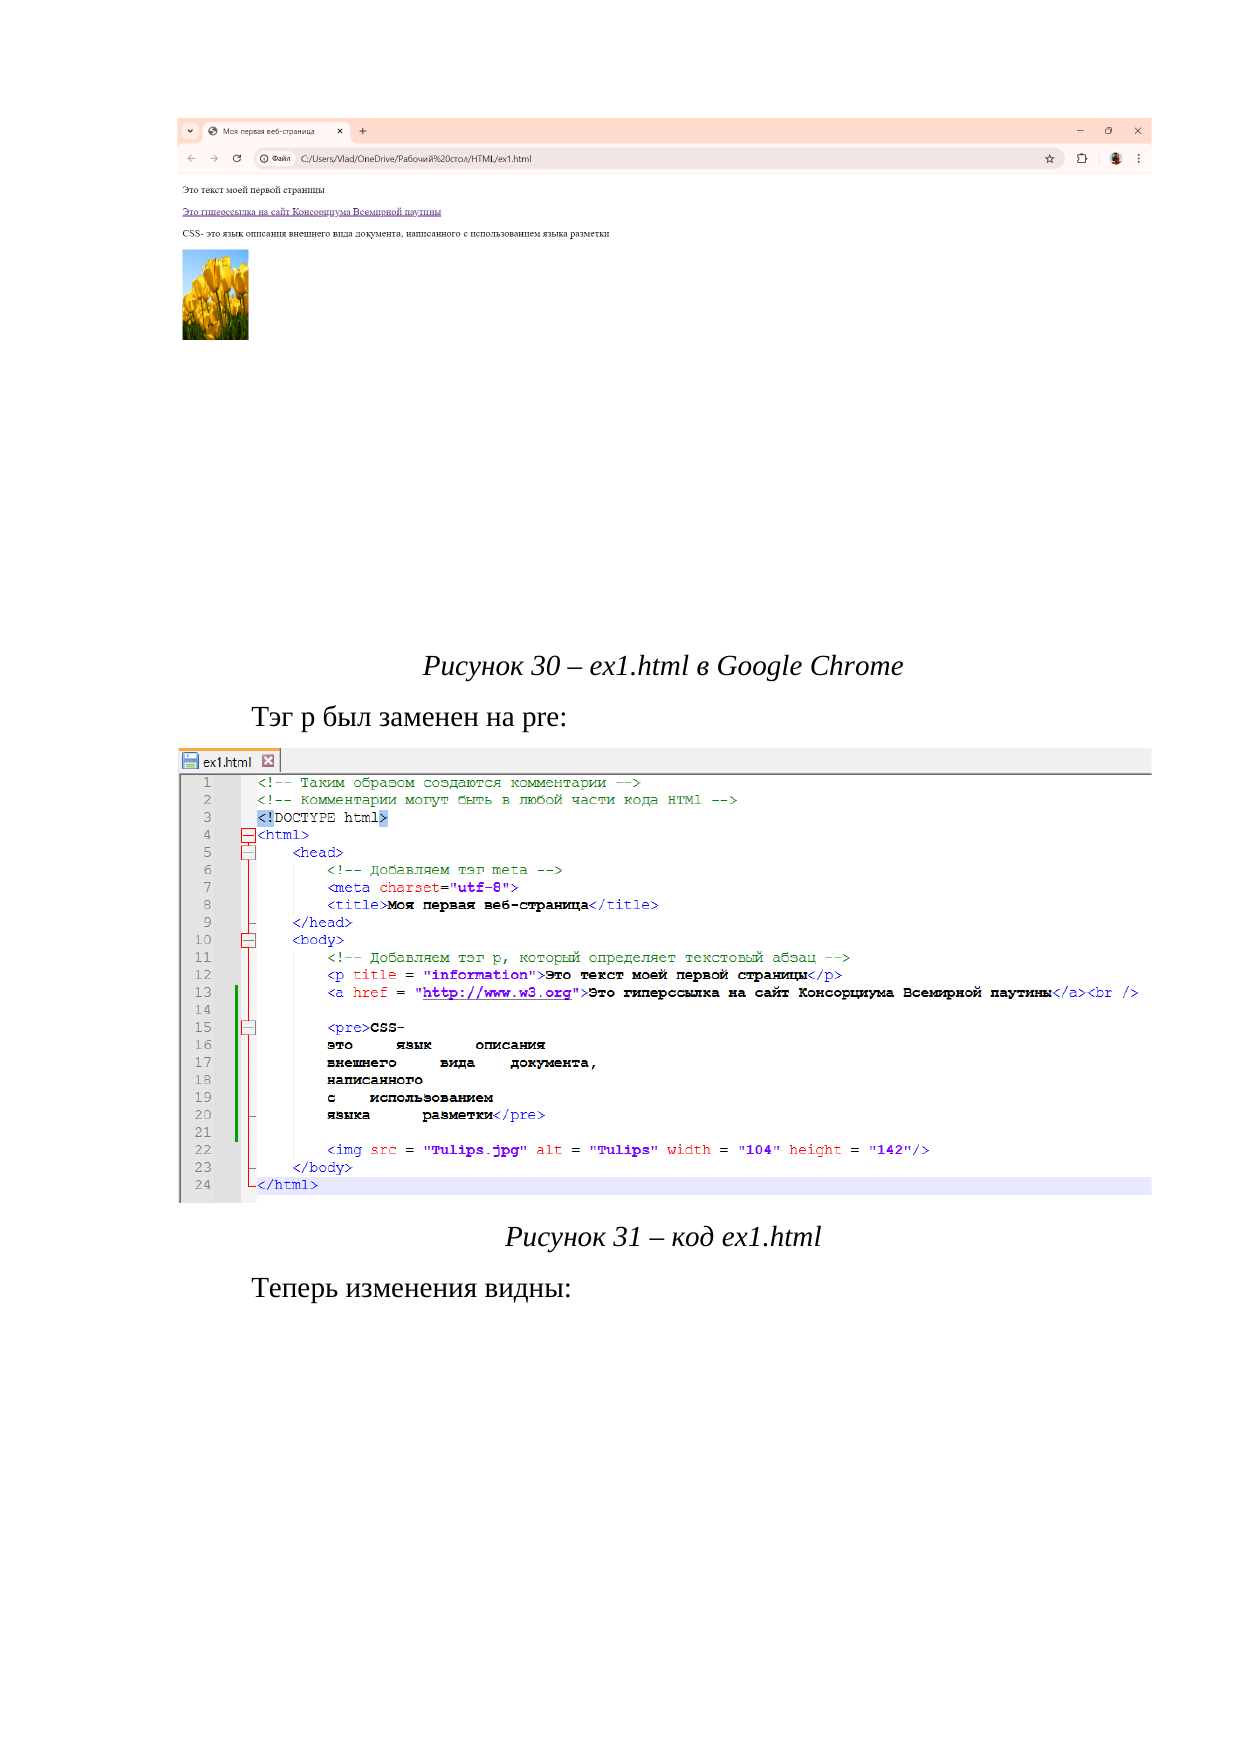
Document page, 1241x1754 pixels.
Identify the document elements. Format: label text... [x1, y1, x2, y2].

text Рисунок 30 – ex1.html в Google Chrome [177, 648, 1152, 682]
text Теперь изменения видны: [177, 1270, 1152, 1303]
text Тэг p был заменен на pre: [177, 699, 1152, 732]
text Рисунок 31 – код ex1.html [177, 1219, 1152, 1253]
picture [177, 118, 1152, 632]
picture [177, 748, 1152, 1203]
